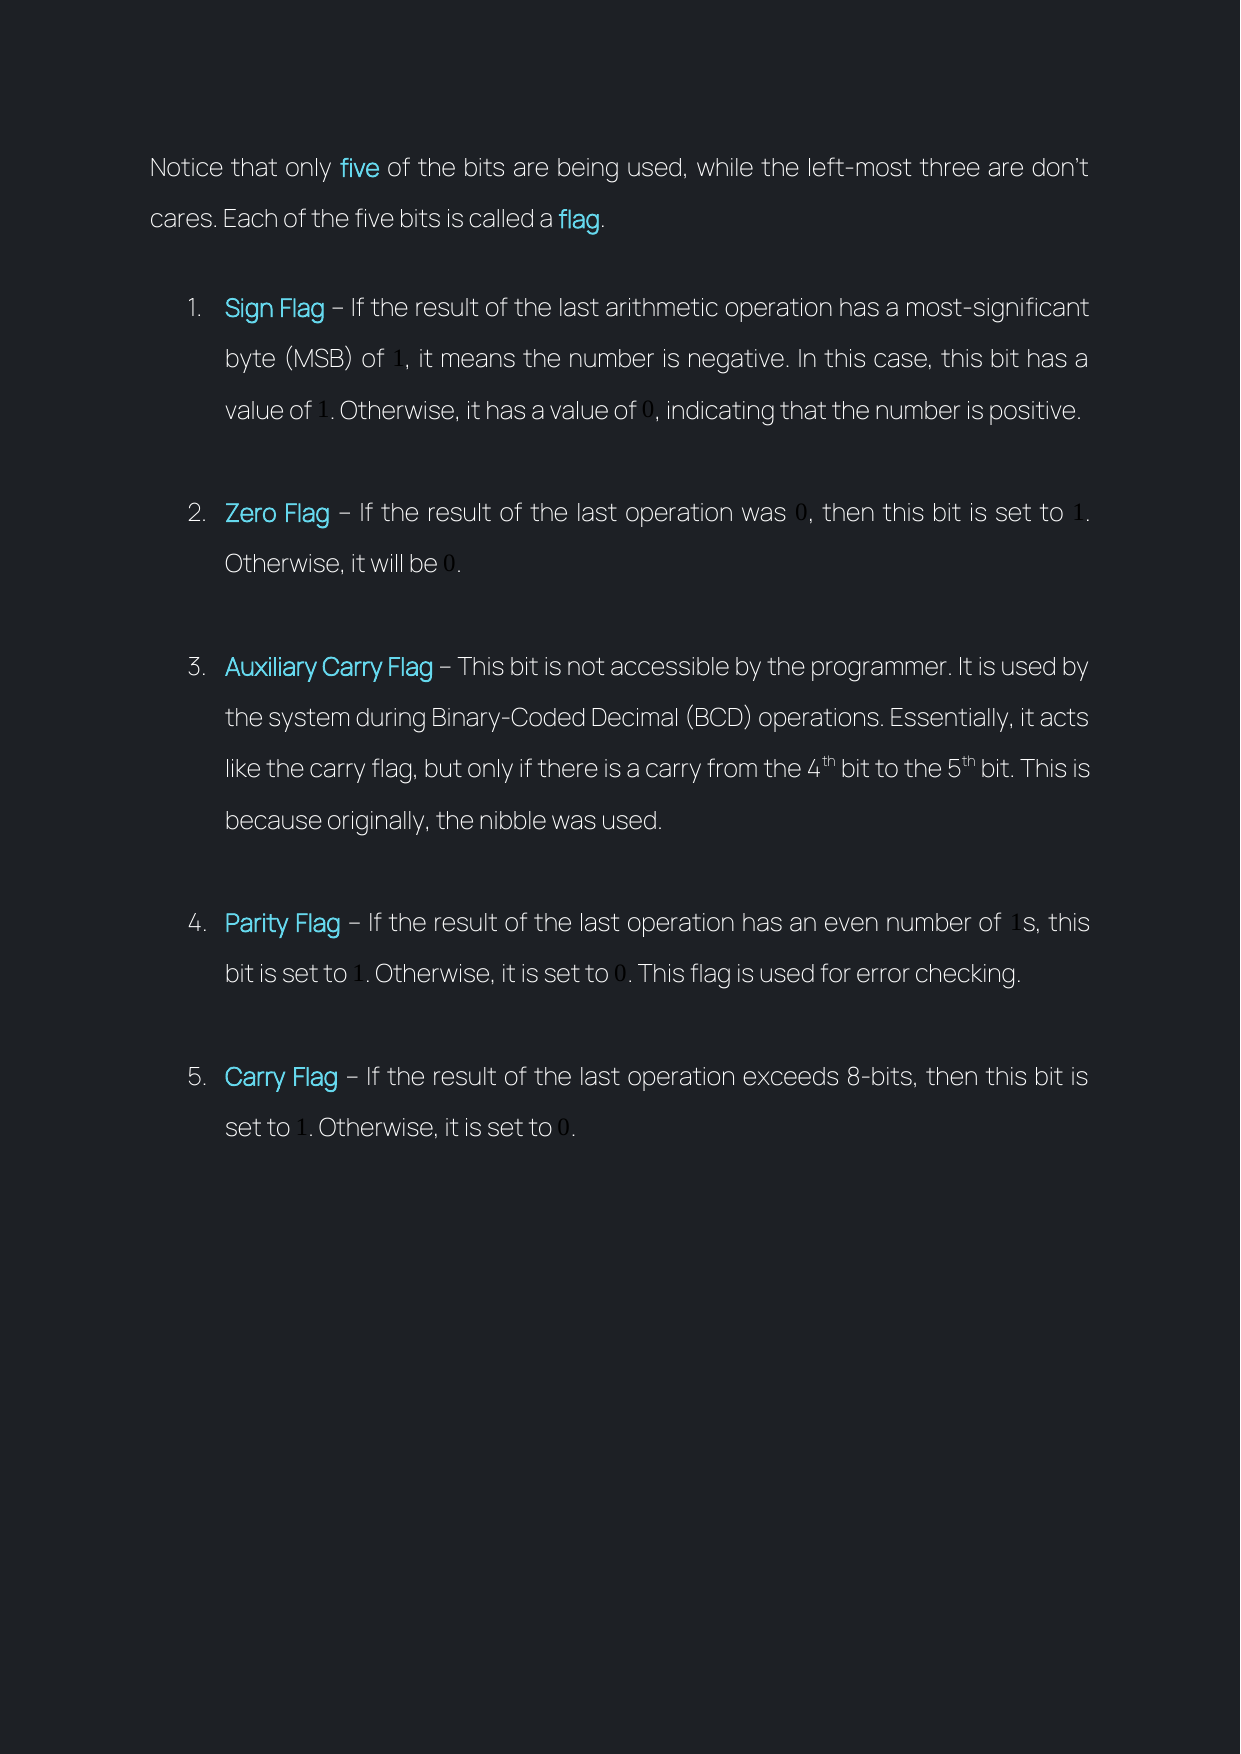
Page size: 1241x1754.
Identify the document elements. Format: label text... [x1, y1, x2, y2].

list Zero Flag – If the result of the last operation was , then this bit is set to . Otherwise, it will be . [187, 495, 1090, 580]
list Carry Flag – If the result of the last operation exceeds 8-bits, then this bit is set to . Otherwise, it is set to . [187, 1059, 1090, 1144]
text Notice that only five of the bits are being used, while the left-most three are don’t cares. Each of the five bits is called a flag. [150, 150, 1090, 235]
list Sign Flag – If the result of the last arithmetic operation has a most-significant byte (MSB) of , it means the number is negative. In this case, this bit has a value of . Otherwise, it has a value of , indicating that the number is positive. [187, 290, 1090, 427]
list Auxiliary Carry Flag – This bit is not accessible by the programmer. It is used by the system during Binary-Coded Decimal (BCD) operations. Essentially, it acts like the carry flag, but only if there is a carry from the 4th bit to the 5th bit. This is because originally, the nibble was used. [187, 649, 1090, 837]
list Parity Flag – If the result of the last operation has an even number of s, this bit is set to . Otherwise, it is set to . This flag is used for error checking. [187, 905, 1090, 990]
